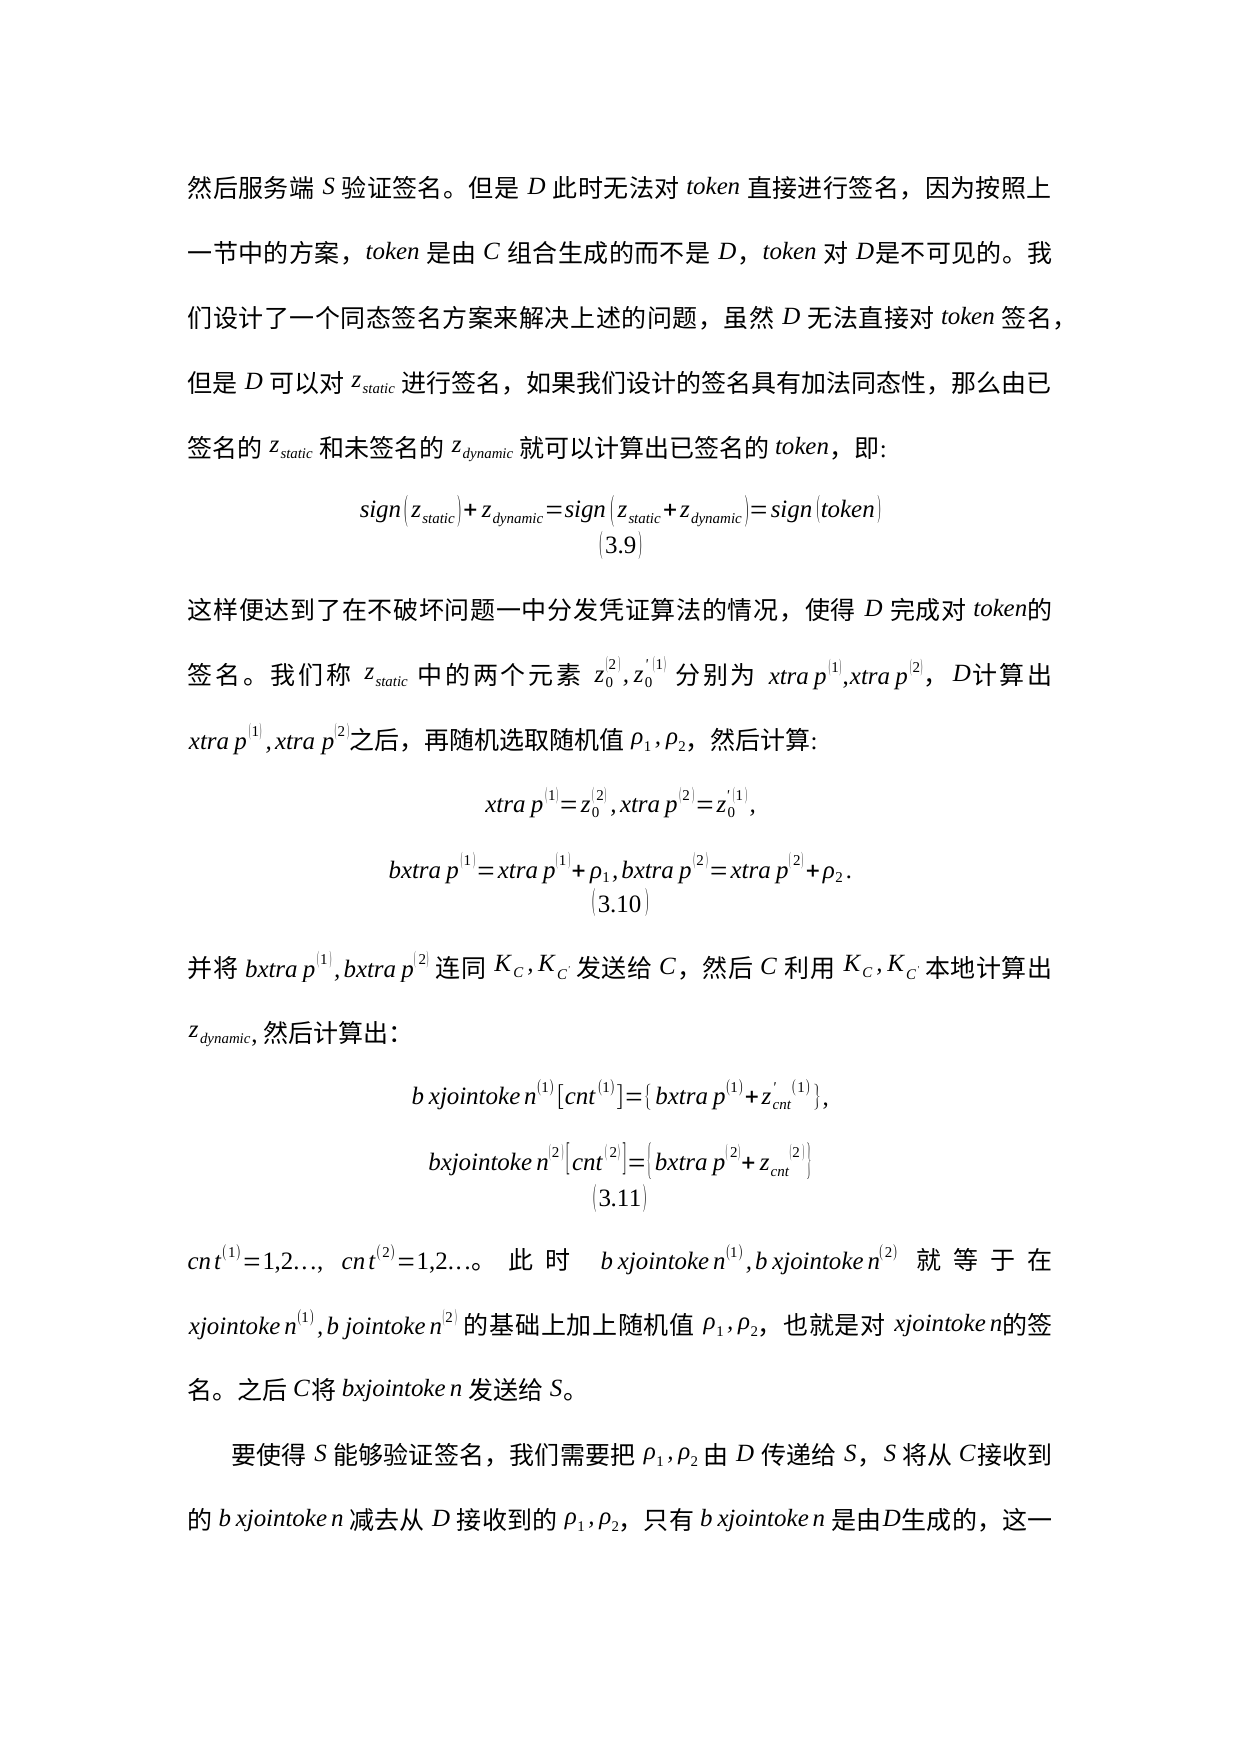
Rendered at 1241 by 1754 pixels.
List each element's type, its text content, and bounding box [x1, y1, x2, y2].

text 这样便达到了在不破坏问题一中分发凭证算法的情况，使得 完成对 的签名。我们称 中的两个元素 分别为 ,，计算出之后，再随机选取随机值 ，然后计算: [187, 576, 1053, 771]
text , 。此时 就等于在 的基础上加上随机值 ，也就是对 的签名。之后 将 发送给 。 [187, 1226, 1053, 1421]
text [187, 1421, 1053, 1551]
text , [187, 1064, 1053, 1129]
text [187, 154, 1053, 479]
text 并将 连同 发送给 ，然后 利用 本地计算出 , 然后计算出： [187, 934, 1053, 1064]
